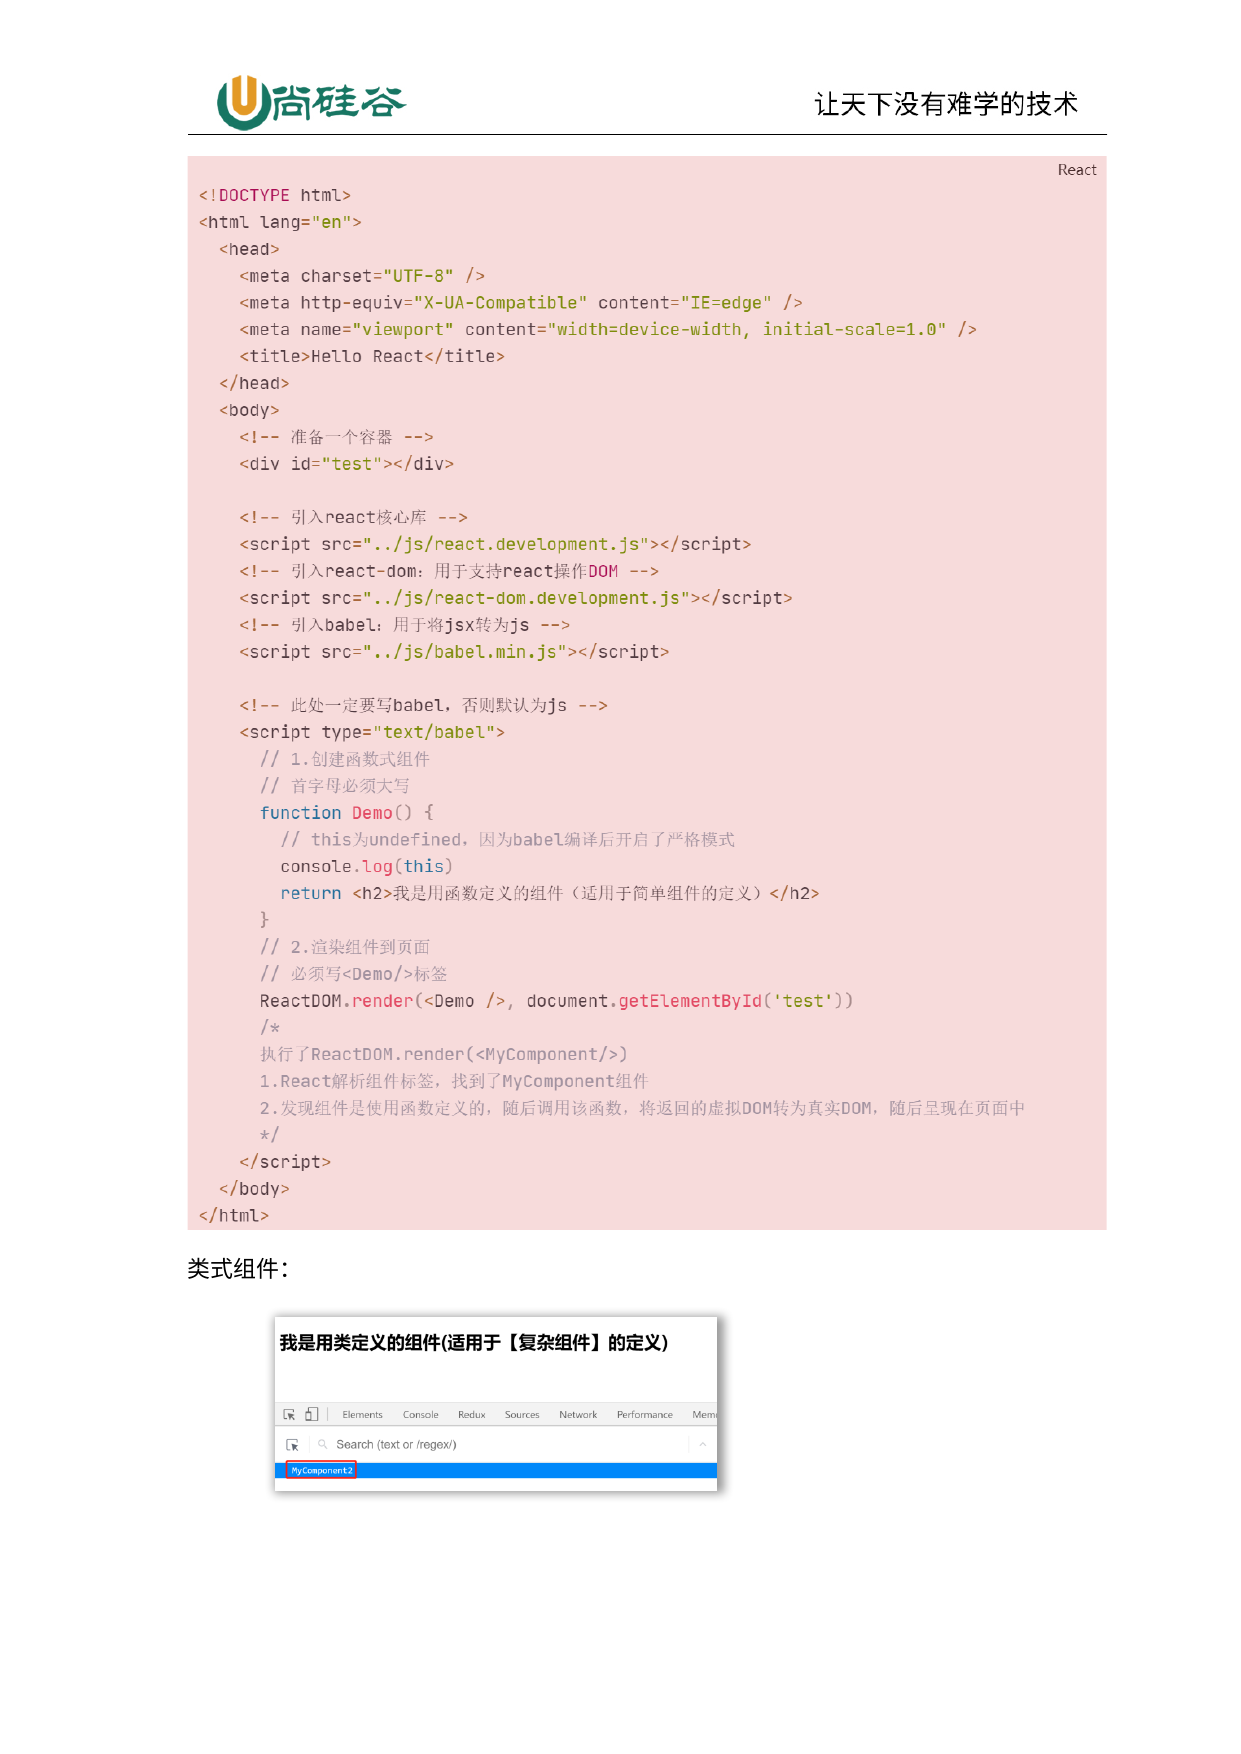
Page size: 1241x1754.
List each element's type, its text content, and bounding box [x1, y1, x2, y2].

picture [275, 1317, 717, 1491]
picture [187, 156, 1107, 1230]
picture [215, 73, 1080, 132]
text 类式组件： [187, 1251, 1107, 1284]
